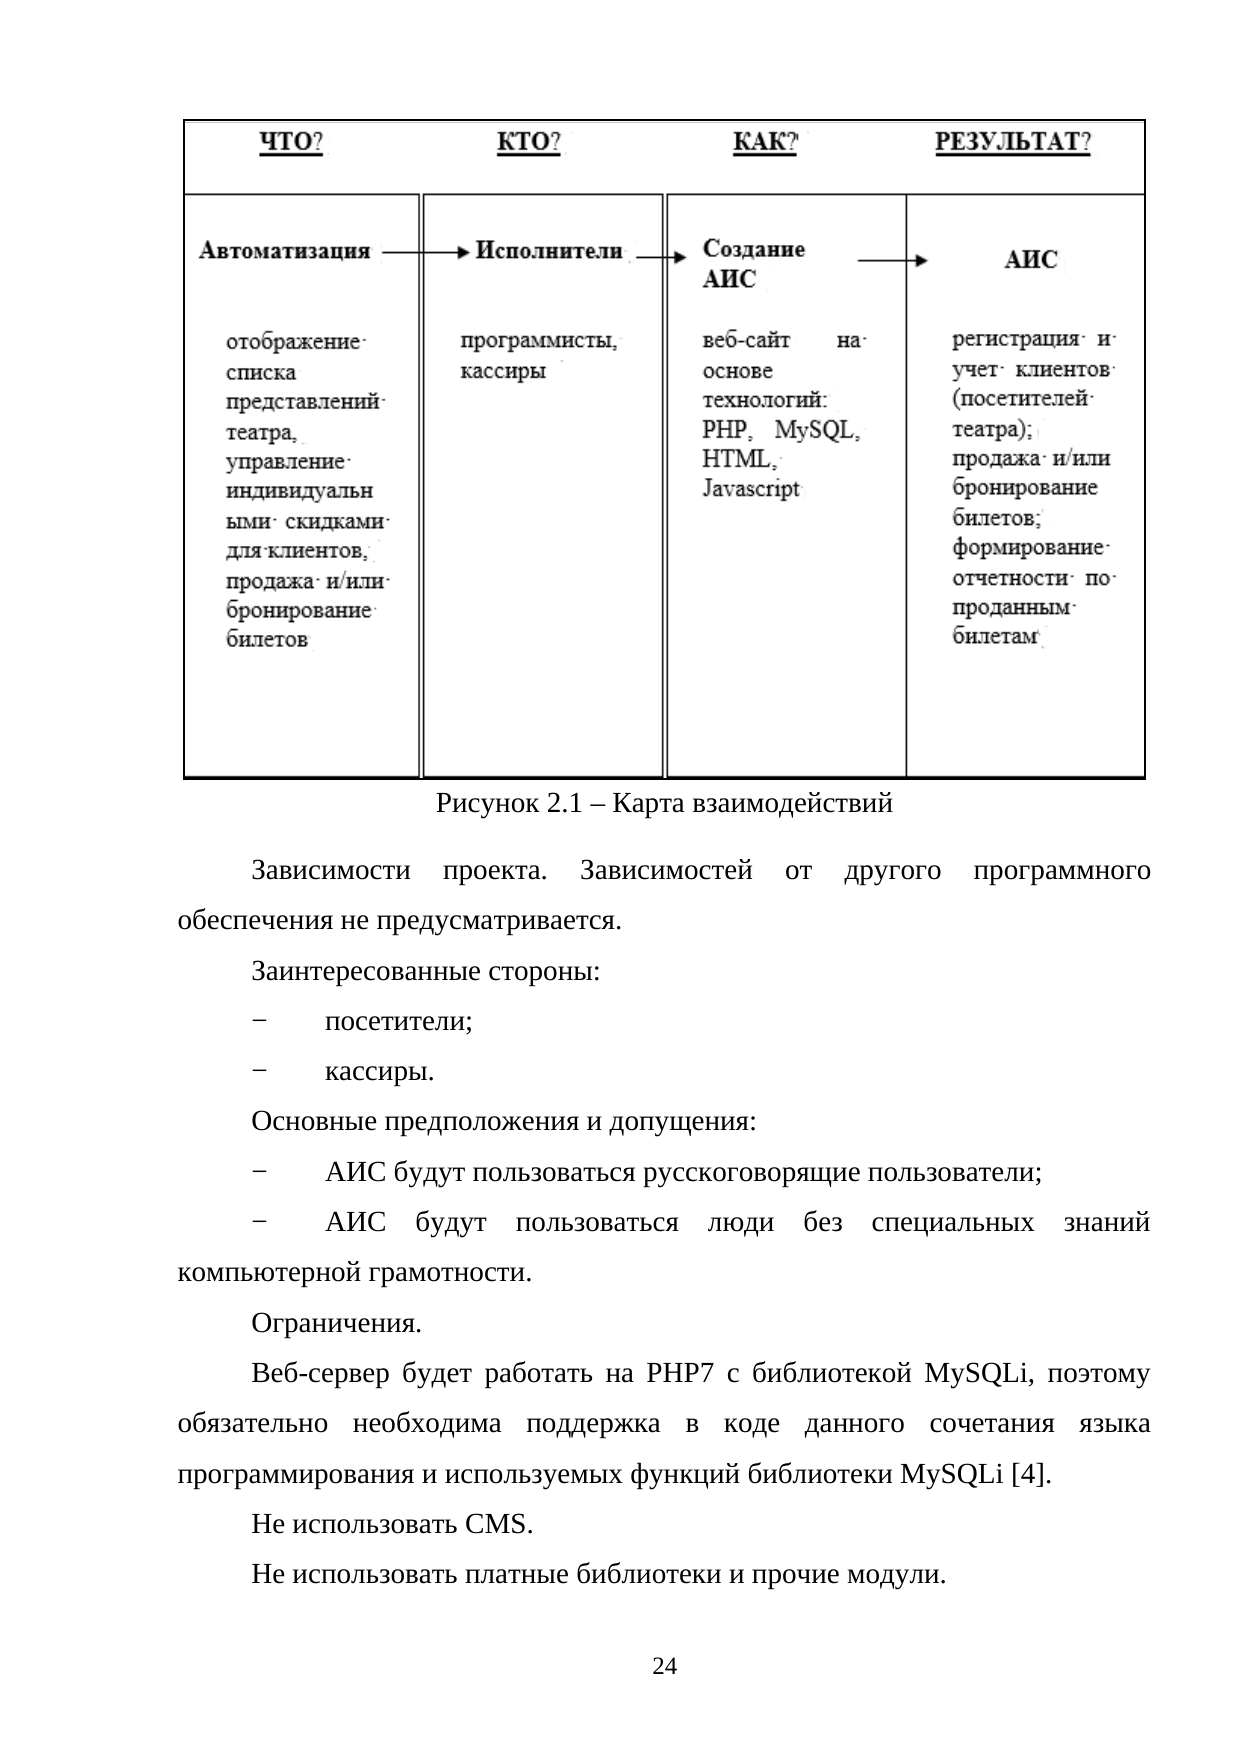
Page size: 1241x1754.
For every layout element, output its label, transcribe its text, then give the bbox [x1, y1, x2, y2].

text Зависимости проекта. Зависимостей от другого программного обеспечения не предусматривается. [177, 852, 1152, 936]
text Не использовать платные библиотеки и прочие модули. [177, 1556, 1152, 1590]
text Заинтересованные стороны: [177, 953, 1152, 986]
text Веб-сервер будет работать на PHP7 с библиотекой MySQLi, поэтому обязательно необходима поддержка в коде данного сочетания языка программирования и используемых функций библиотеки MySQLi [4]. [177, 1355, 1152, 1489]
text Рисунок 2.1 – Карта взаимодействий [177, 785, 1152, 818]
text АИС будут пользоваться люди без специальных знаний компьютерной грамотности. [177, 1204, 1152, 1288]
text Основные предположения и допущения: [177, 1103, 1152, 1137]
text Не использовать CMS. [177, 1506, 1152, 1539]
text Ограничения. [177, 1305, 1152, 1338]
text посетители; [177, 1003, 1152, 1036]
text кассиры. [177, 1053, 1152, 1087]
text АИС будут пользоваться русскоговорящие пользователи; [177, 1154, 1152, 1187]
picture [185, 121, 1144, 778]
